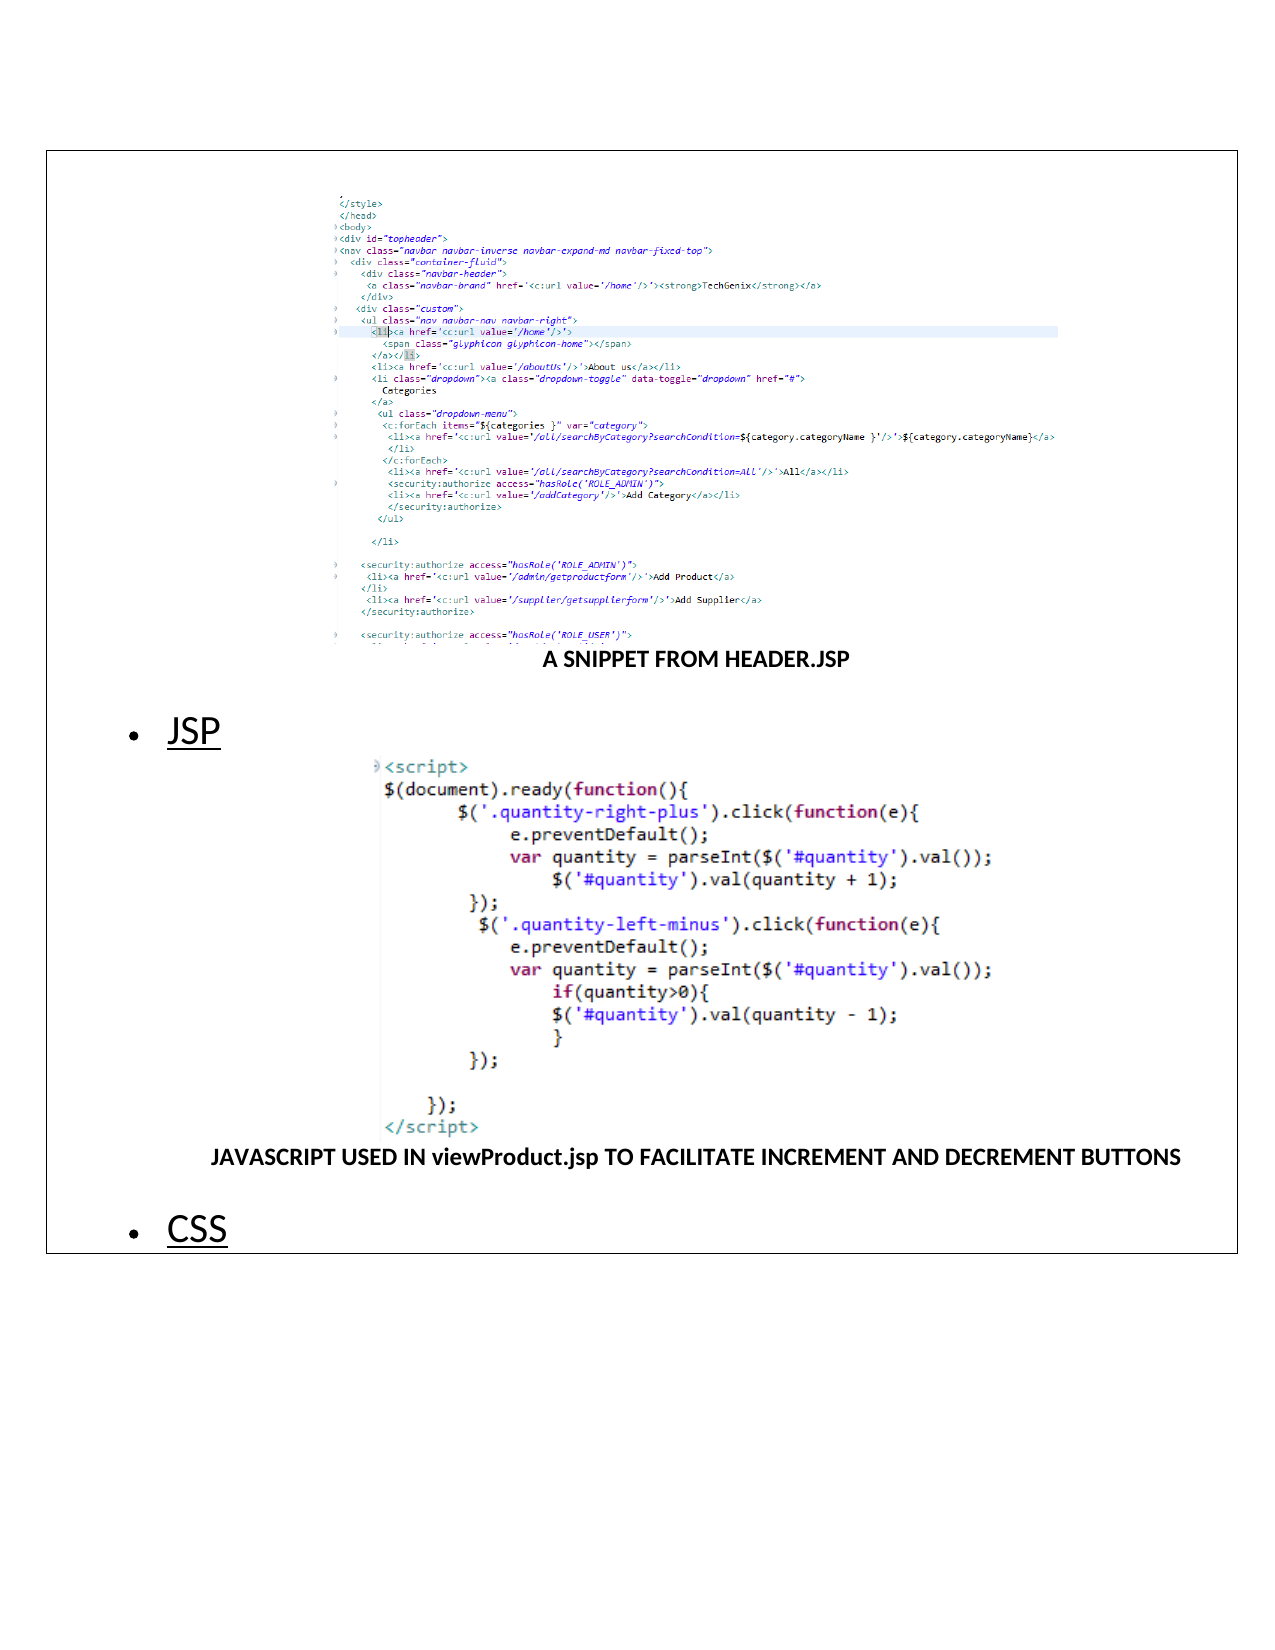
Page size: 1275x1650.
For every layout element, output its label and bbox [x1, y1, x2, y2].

table_header [47, 151, 1237, 1253]
picture [334, 196, 1058, 644]
picture [374, 755, 1019, 1142]
